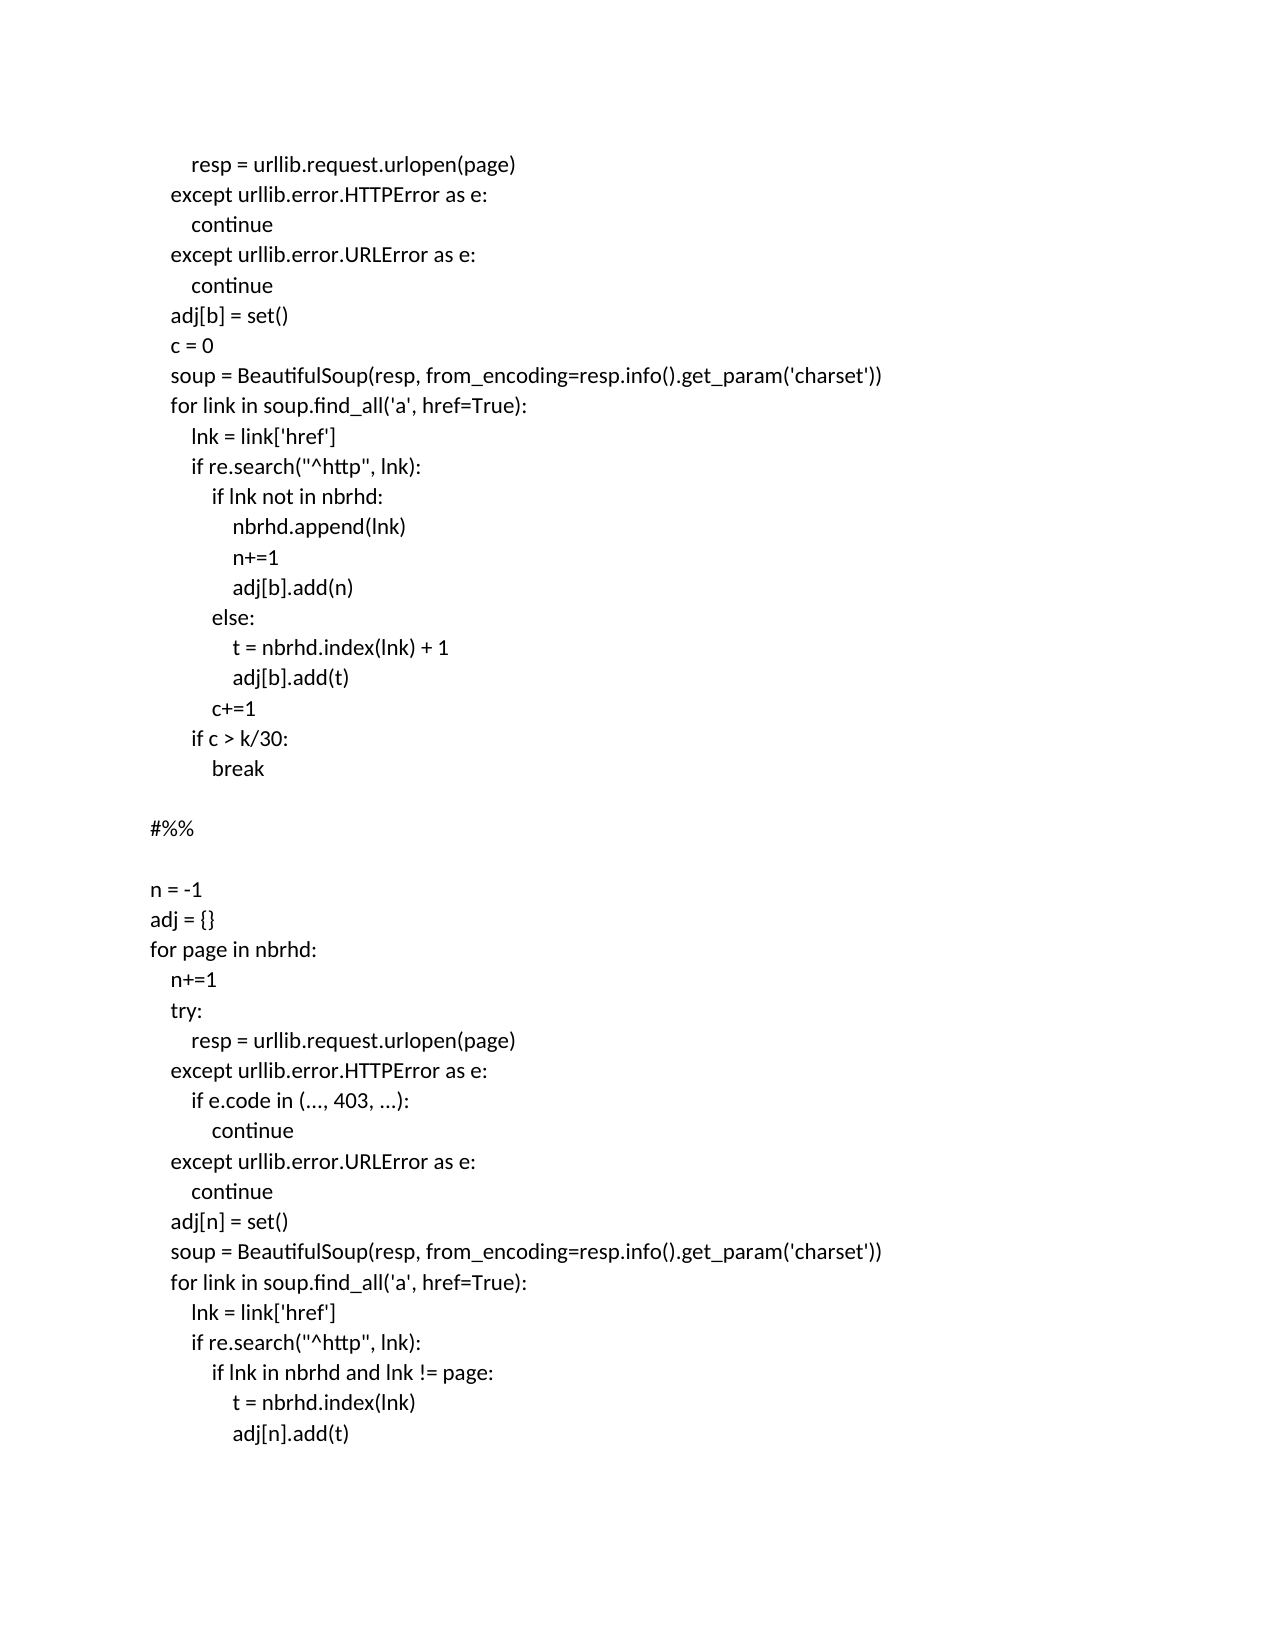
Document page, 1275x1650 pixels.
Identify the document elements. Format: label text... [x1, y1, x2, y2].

text adj[n].add(t) [150, 1419, 1125, 1447]
text for link in soup.find_all('a', href=True): [150, 1268, 1125, 1296]
text adj = {} [150, 905, 1125, 933]
text t = nbrhd.index(lnk) [150, 1388, 1125, 1417]
text break [150, 754, 1125, 782]
text c+=1 [150, 694, 1125, 722]
text adj[b] = set() [150, 301, 1125, 329]
text continue [150, 1177, 1125, 1205]
text try: [150, 996, 1125, 1024]
text if c > k/30: [150, 724, 1125, 752]
text lnk = link['href'] [150, 422, 1125, 450]
text if e.code in (..., 403, ...): [150, 1086, 1125, 1114]
text continue [150, 1117, 1125, 1145]
text if re.search("^http", lnk): [150, 1328, 1125, 1356]
text adj[b].add(n) [150, 573, 1125, 601]
text nbrhd.append(lnk) [150, 512, 1125, 541]
text if re.search("^http", lnk): [150, 452, 1125, 480]
text n+=1 [150, 543, 1125, 571]
text except urllib.error.URLError as e: [150, 1147, 1125, 1175]
text except urllib.error.HTTPError as e: [150, 1056, 1125, 1084]
text continue [150, 271, 1125, 299]
text resp = urllib.request.urlopen(page) [150, 1026, 1125, 1054]
text #%% [150, 814, 1125, 843]
text c = 0 [150, 331, 1125, 359]
text if lnk in nbrhd and lnk != page: [150, 1358, 1125, 1386]
text n+=1 [150, 966, 1125, 994]
text if lnk not in nbrhd: [150, 482, 1125, 510]
text except urllib.error.HTTPError as e: [150, 180, 1125, 208]
text t = nbrhd.index(lnk) + 1 [150, 633, 1125, 661]
text adj[n] = set() [150, 1207, 1125, 1235]
text except urllib.error.URLError as e: [150, 241, 1125, 269]
text adj[b].add(t) [150, 663, 1125, 692]
text soup = BeautifulSoup(resp, from_encoding=resp.info().get_param('charset')) [150, 1237, 1125, 1266]
text for page in nbrhd: [150, 935, 1125, 963]
text for link in soup.find_all('a', href=True): [150, 392, 1125, 420]
text soup = BeautifulSoup(resp, from_encoding=resp.info().get_param('charset')) [150, 361, 1125, 389]
text continue [150, 210, 1125, 238]
text lnk = link['href'] [150, 1298, 1125, 1326]
text else: [150, 603, 1125, 631]
text resp = urllib.request.urlopen(page) [150, 150, 1125, 178]
text n = -1 [150, 875, 1125, 903]
